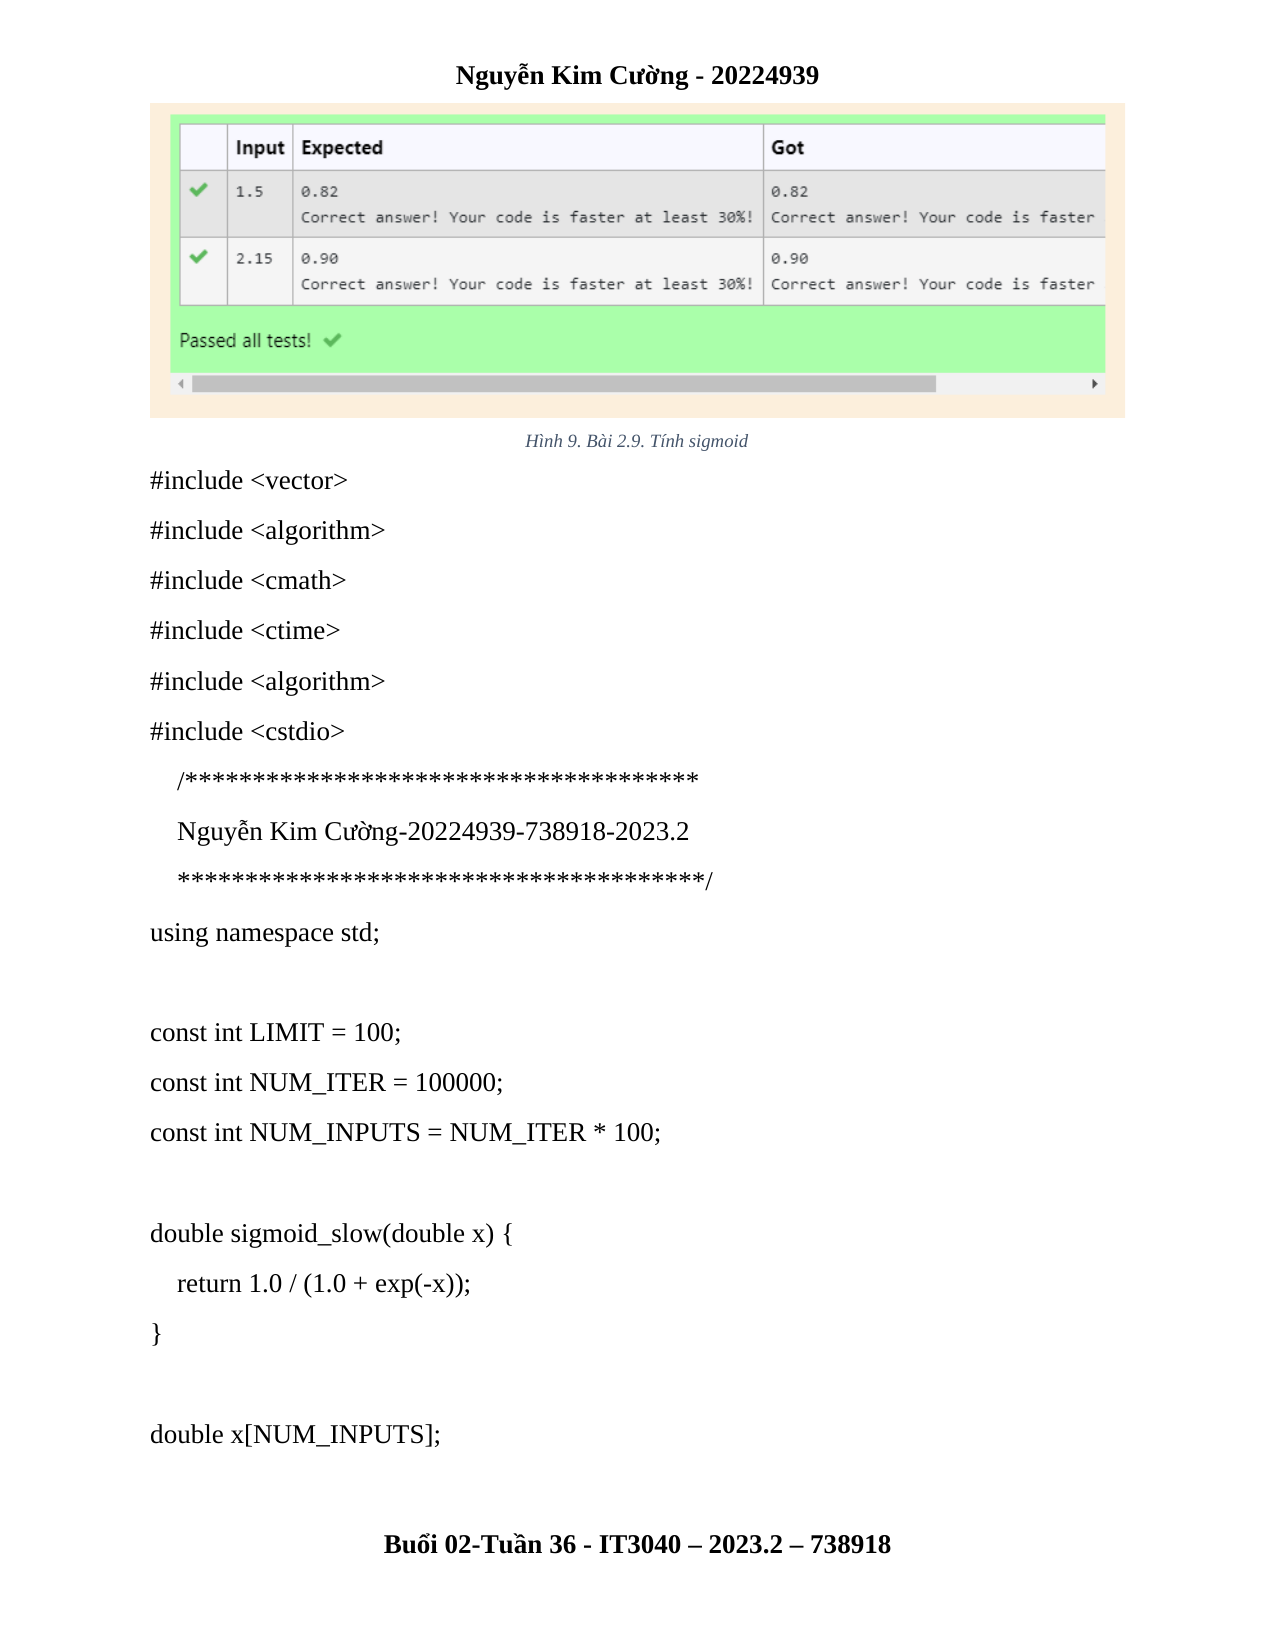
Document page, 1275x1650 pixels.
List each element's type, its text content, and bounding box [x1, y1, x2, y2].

text #include <ctime> [150, 614, 1125, 646]
text #include <cstdio> [150, 715, 1125, 746]
text /************************************** [150, 765, 1125, 796]
text using namespace std; [150, 916, 1125, 947]
text } [150, 1317, 1125, 1348]
text const int NUM_ITER = 100000; [150, 1066, 1125, 1097]
text return 1.0 / (1.0 + exp(-x)); [150, 1267, 1125, 1298]
picture [150, 103, 1125, 418]
text const int NUM_INPUTS = NUM_ITER * 100; [150, 1117, 1125, 1148]
text ***************************************/ [150, 866, 1125, 897]
text double x[NUM_INPUTS]; [150, 1418, 1125, 1449]
text Nguyễn Kim Cường-20224939-738918-2023.2 [150, 815, 1125, 846]
text #include <algorithm> [150, 665, 1125, 696]
text double sigmoid_slow(double x) { [150, 1217, 1125, 1248]
text const int LIMIT = 100; [150, 1016, 1125, 1047]
text Hình 9. Bài 2.9. Tính sigmoid [150, 430, 1125, 451]
text #include <cmath> [150, 564, 1125, 595]
text #include <vector> [150, 464, 1125, 495]
text #include <algorithm> [150, 514, 1125, 545]
